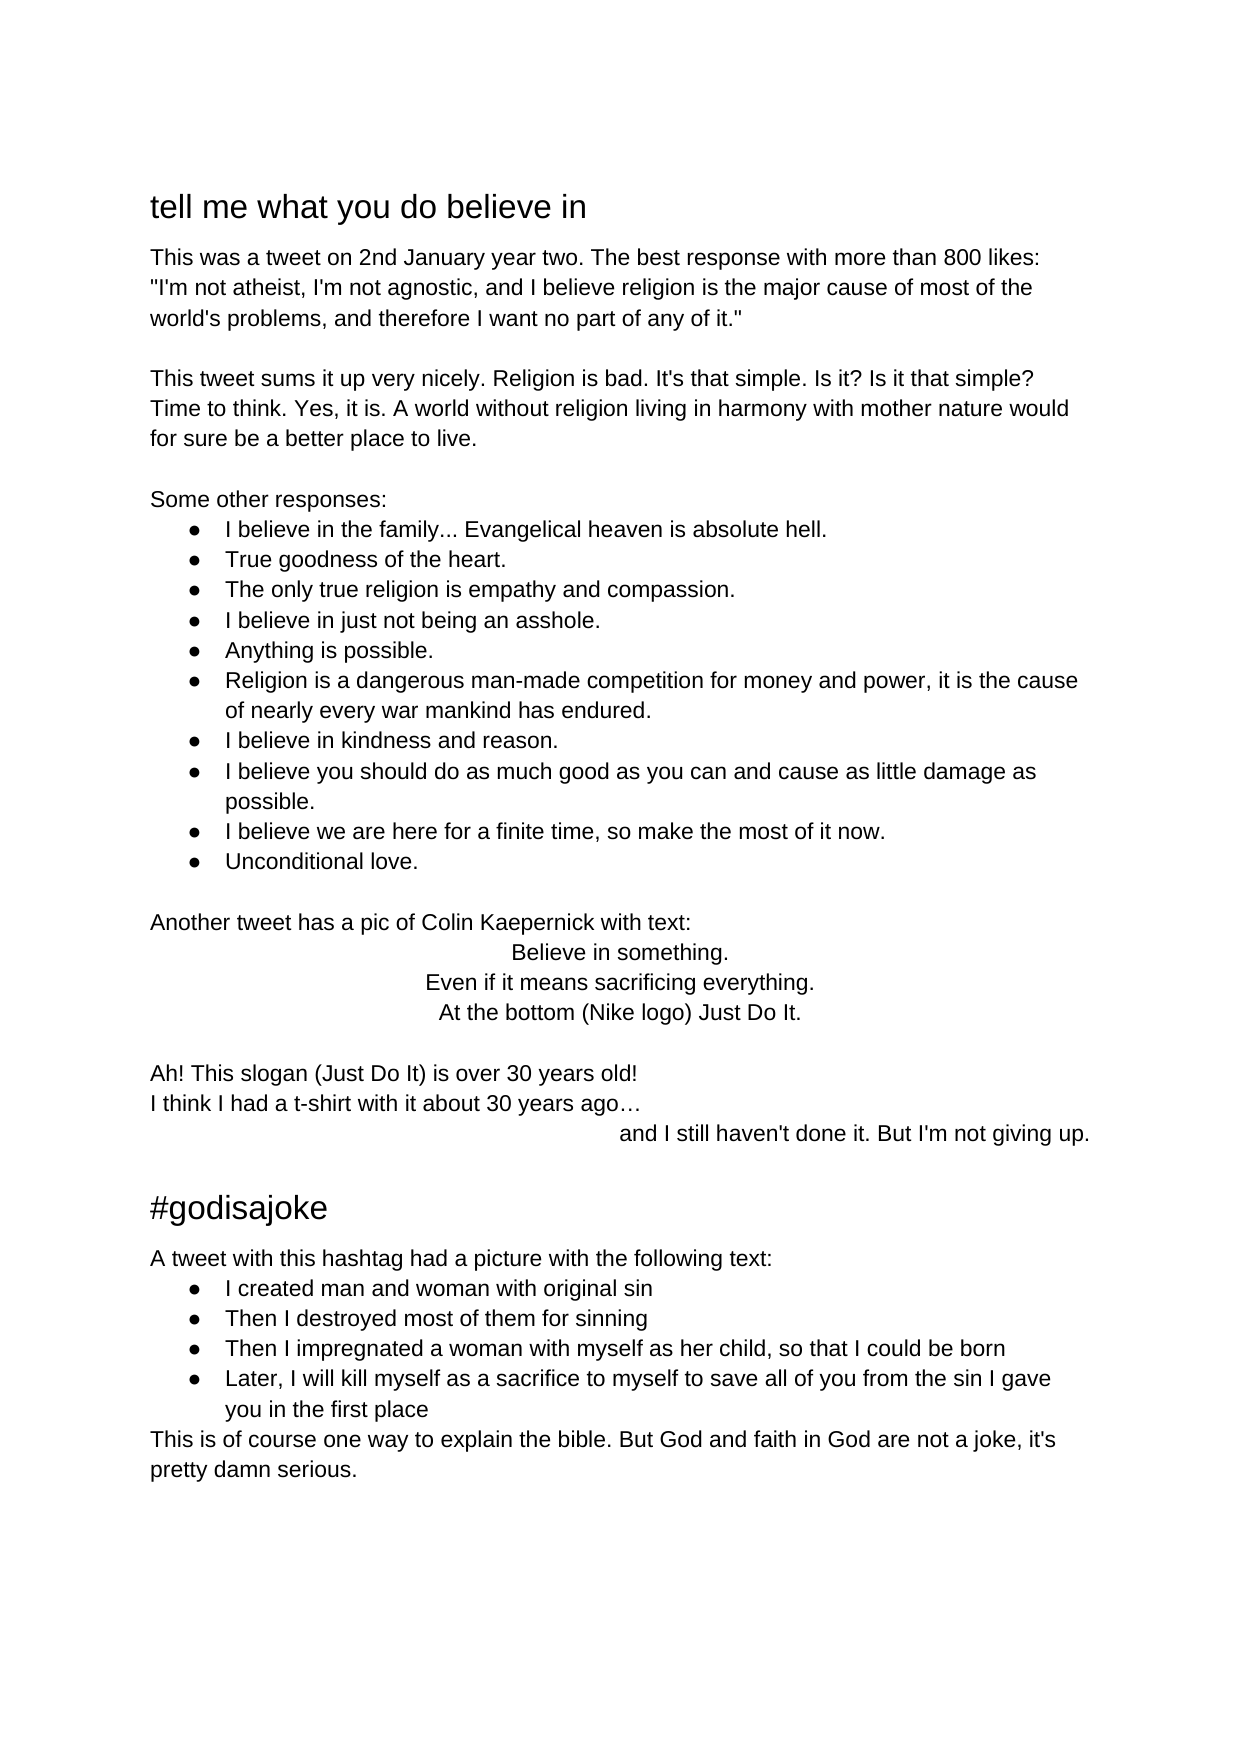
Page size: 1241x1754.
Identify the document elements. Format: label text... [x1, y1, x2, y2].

list I created man and woman with original sin [187, 1275, 1090, 1301]
list I believe in just not being an asshole. [187, 607, 1090, 633]
text Some other responses: [150, 486, 1090, 512]
list Then I destroyed most of them for sinning [187, 1305, 1090, 1331]
text Ah! This slogan (Just Do It) is over 30 years old! [150, 1060, 1090, 1086]
text and I still haven't done it. But I'm not giving up. [150, 1120, 1090, 1147]
list I believe you should do as much good as you can and cause as little damage as possible. [187, 758, 1090, 814]
list The only true religion is empathy and compassion. [187, 576, 1090, 603]
text "I'm not atheist, I'm not agnostic, and I believe religion is the major cause of most of the world's problems, and therefore I want no part of any of it." [150, 274, 1090, 331]
text Another tweet has a pic of Colin Kaepernick with text: [150, 909, 1090, 935]
list Later, I will kill myself as a sacrifice to myself to save all of you from the sin I gave you in the first place [187, 1365, 1090, 1422]
list I believe in kindness and reason. [187, 727, 1090, 754]
list Then I impregnated a woman with myself as her child, so that I could be born [187, 1335, 1090, 1362]
subtitle tell me what you do believe in [150, 187, 1090, 226]
list True goodness of the heart. [187, 546, 1090, 573]
text This is of course one way to explain the bible. But God and faith in God are not a joke, it's pretty damn serious. [150, 1426, 1090, 1482]
text Even if it means sacrificing everything. [150, 969, 1090, 996]
subtitle #godisajoke [150, 1188, 1090, 1226]
text A tweet with this hashtag had a picture with the following text: [150, 1244, 1090, 1271]
list Religion is a dangerous man-made competition for money and power, it is the cause of nearly every war mankind has endured. [187, 667, 1090, 724]
text I think I had a t-shirt with it about 30 years ago… [150, 1090, 1090, 1116]
list Unconditional love. [187, 848, 1090, 875]
list I believe in the family... Evangelical heaven is absolute hell. [187, 516, 1090, 542]
text This tweet sums it up very nicely. Religion is bad. It's that simple. Is it? Is it that simple? Time to think. Yes, it is. A world without religion living in harmony with mother nature would for sure be a better place to live. [150, 365, 1090, 452]
text This was a tweet on 2nd January year two. The best response with more than 800 likes: [150, 244, 1090, 271]
text At the bottom (Nike logo) Just Do It. [150, 999, 1090, 1026]
list I believe we are here for a finite time, so make the most of it now. [187, 818, 1090, 844]
list Anything is possible. [187, 637, 1090, 663]
text Believe in something. [150, 939, 1090, 965]
